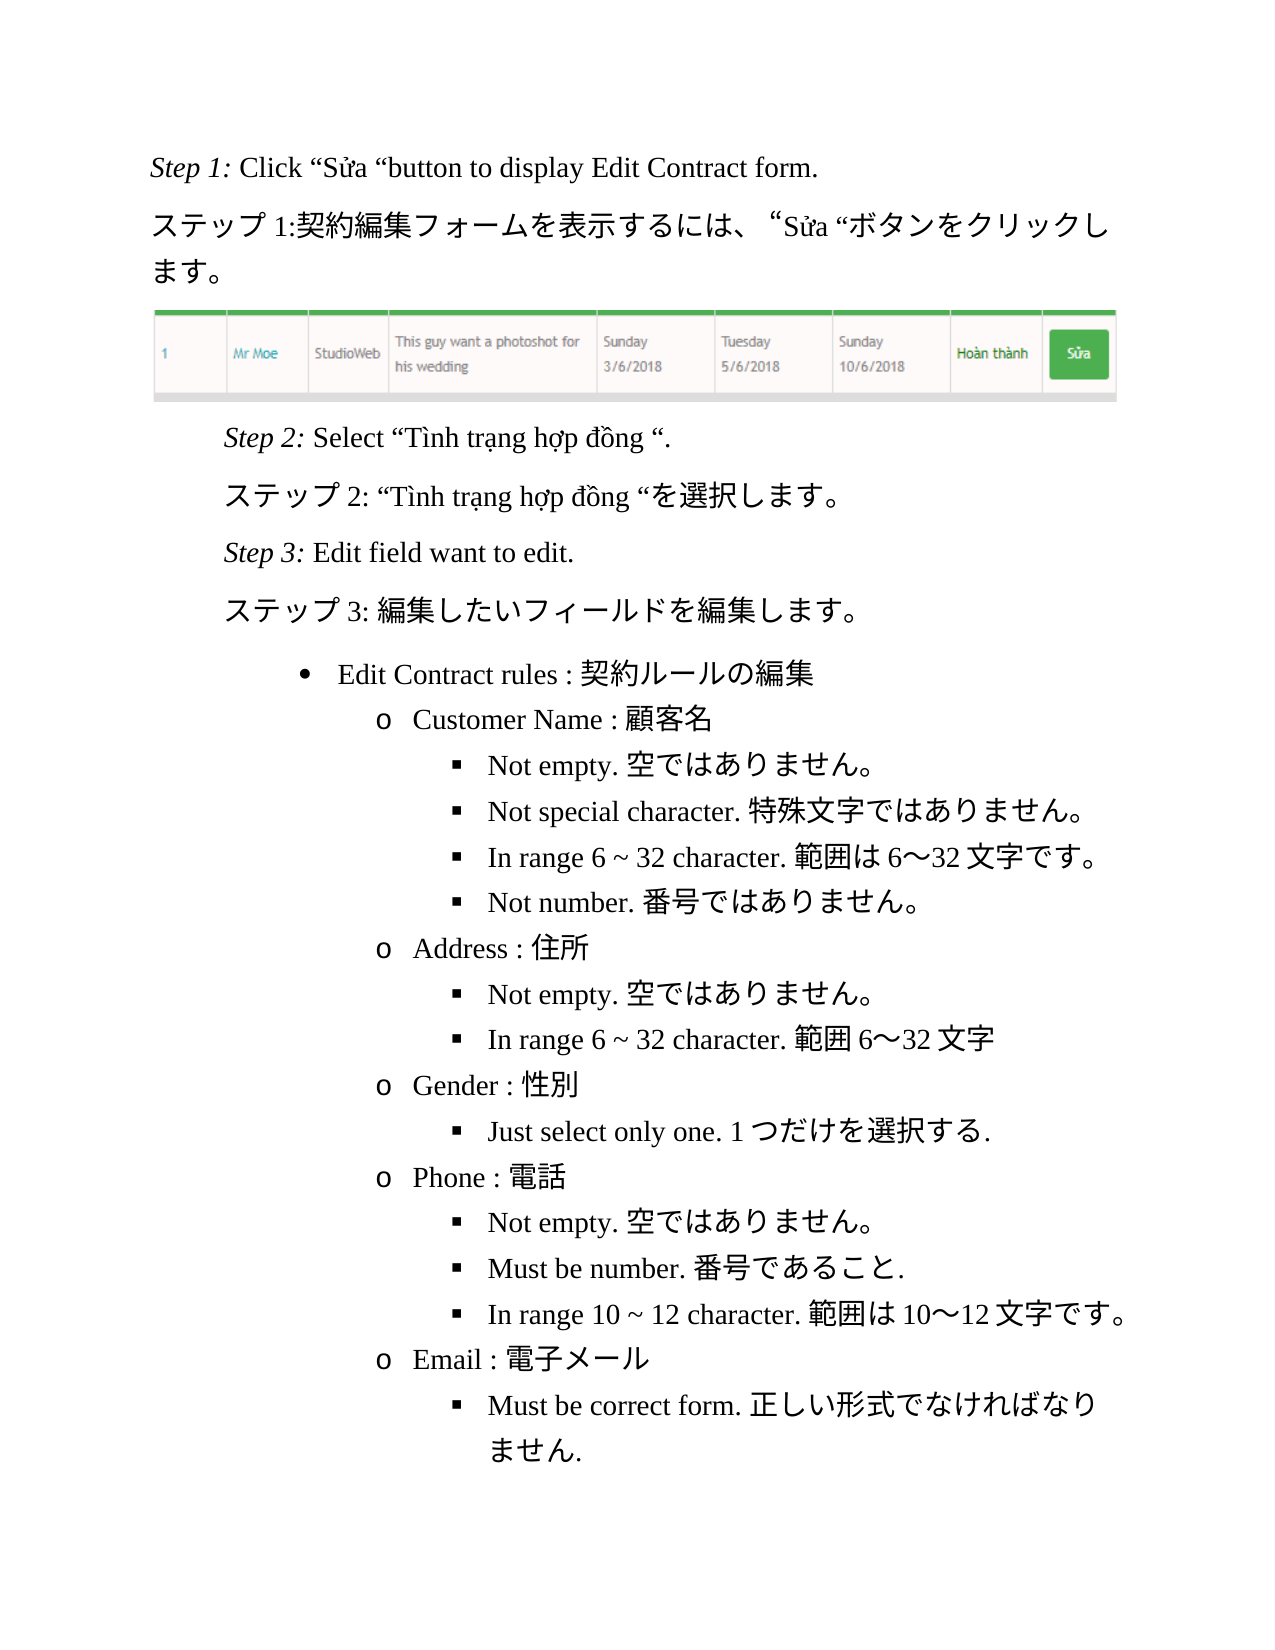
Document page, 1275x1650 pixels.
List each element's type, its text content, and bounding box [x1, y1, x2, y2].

list Email : 電子メール [375, 1336, 1125, 1378]
list Just select only one. 1つだけを選択する. [450, 1107, 1125, 1150]
list In range 6 ~ 32 character. 範囲は6〜32文字です。 [450, 833, 1125, 875]
list Not empty. 空ではありません。 [450, 1199, 1125, 1241]
list Not special character. 特殊文字ではありません。 [450, 787, 1125, 830]
text ステップ 1:契約編集フォームを表示するには、 “Sửa “ボタンをクリックします。 [150, 203, 1125, 291]
list Not empty. 空ではありません。 [450, 970, 1125, 1013]
text Step 3: Edit field want to edit. [150, 535, 1125, 569]
list Not empty. 空ではありません。 [450, 742, 1125, 784]
text ステップ 3: 編集したいフィールドを編集します。 [150, 588, 1125, 630]
list Gender : 性別 [375, 1062, 1125, 1104]
list Customer Name : 顧客名 [375, 696, 1125, 738]
text Step 1: Click “Sửa “button to display Edit Contract form. [150, 150, 1125, 183]
picture [150, 310, 1125, 402]
list Address : 住所 [375, 924, 1125, 967]
list In range 10 ~ 12 character. 範囲は10〜12文字です。 [450, 1290, 1125, 1333]
list Must be correct form. 正しい形式でなければなりません. [450, 1382, 1125, 1470]
list Not number. 番号ではありません。 [450, 879, 1125, 921]
list Must be number. 番号であること. [450, 1245, 1125, 1287]
list Phone : 電話 [375, 1153, 1125, 1196]
list Edit Contract rules : 契約ルールの編集 [300, 650, 1125, 693]
text Step 2: Select “Tình trạng hợp đồng “. [223, 420, 1125, 454]
text ステップ 2: “Tình trạng hợp đồng “を選択します。 [150, 473, 1125, 515]
list In range 6 ~ 32 character. 範囲6〜32文字 [450, 1016, 1125, 1058]
